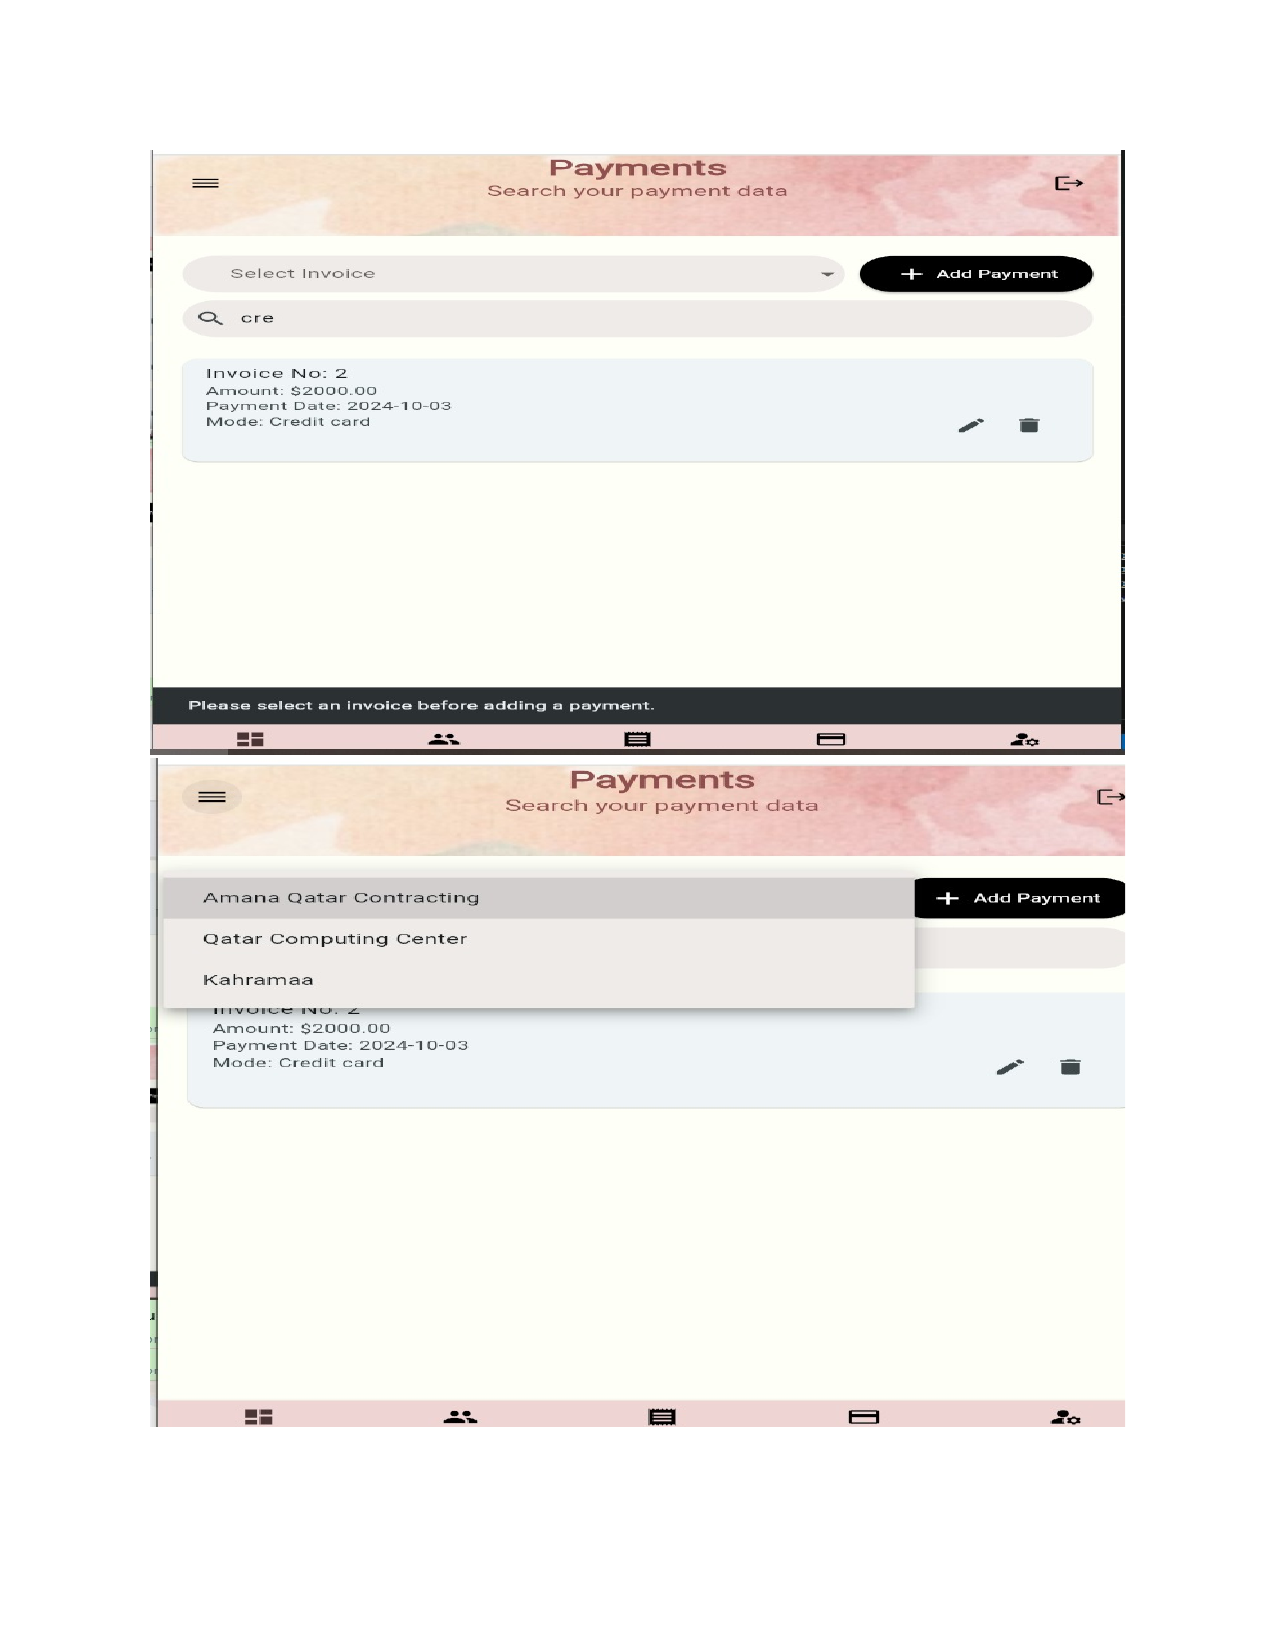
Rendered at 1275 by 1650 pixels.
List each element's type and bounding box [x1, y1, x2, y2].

picture [150, 758, 1125, 1427]
picture [150, 150, 1125, 755]
